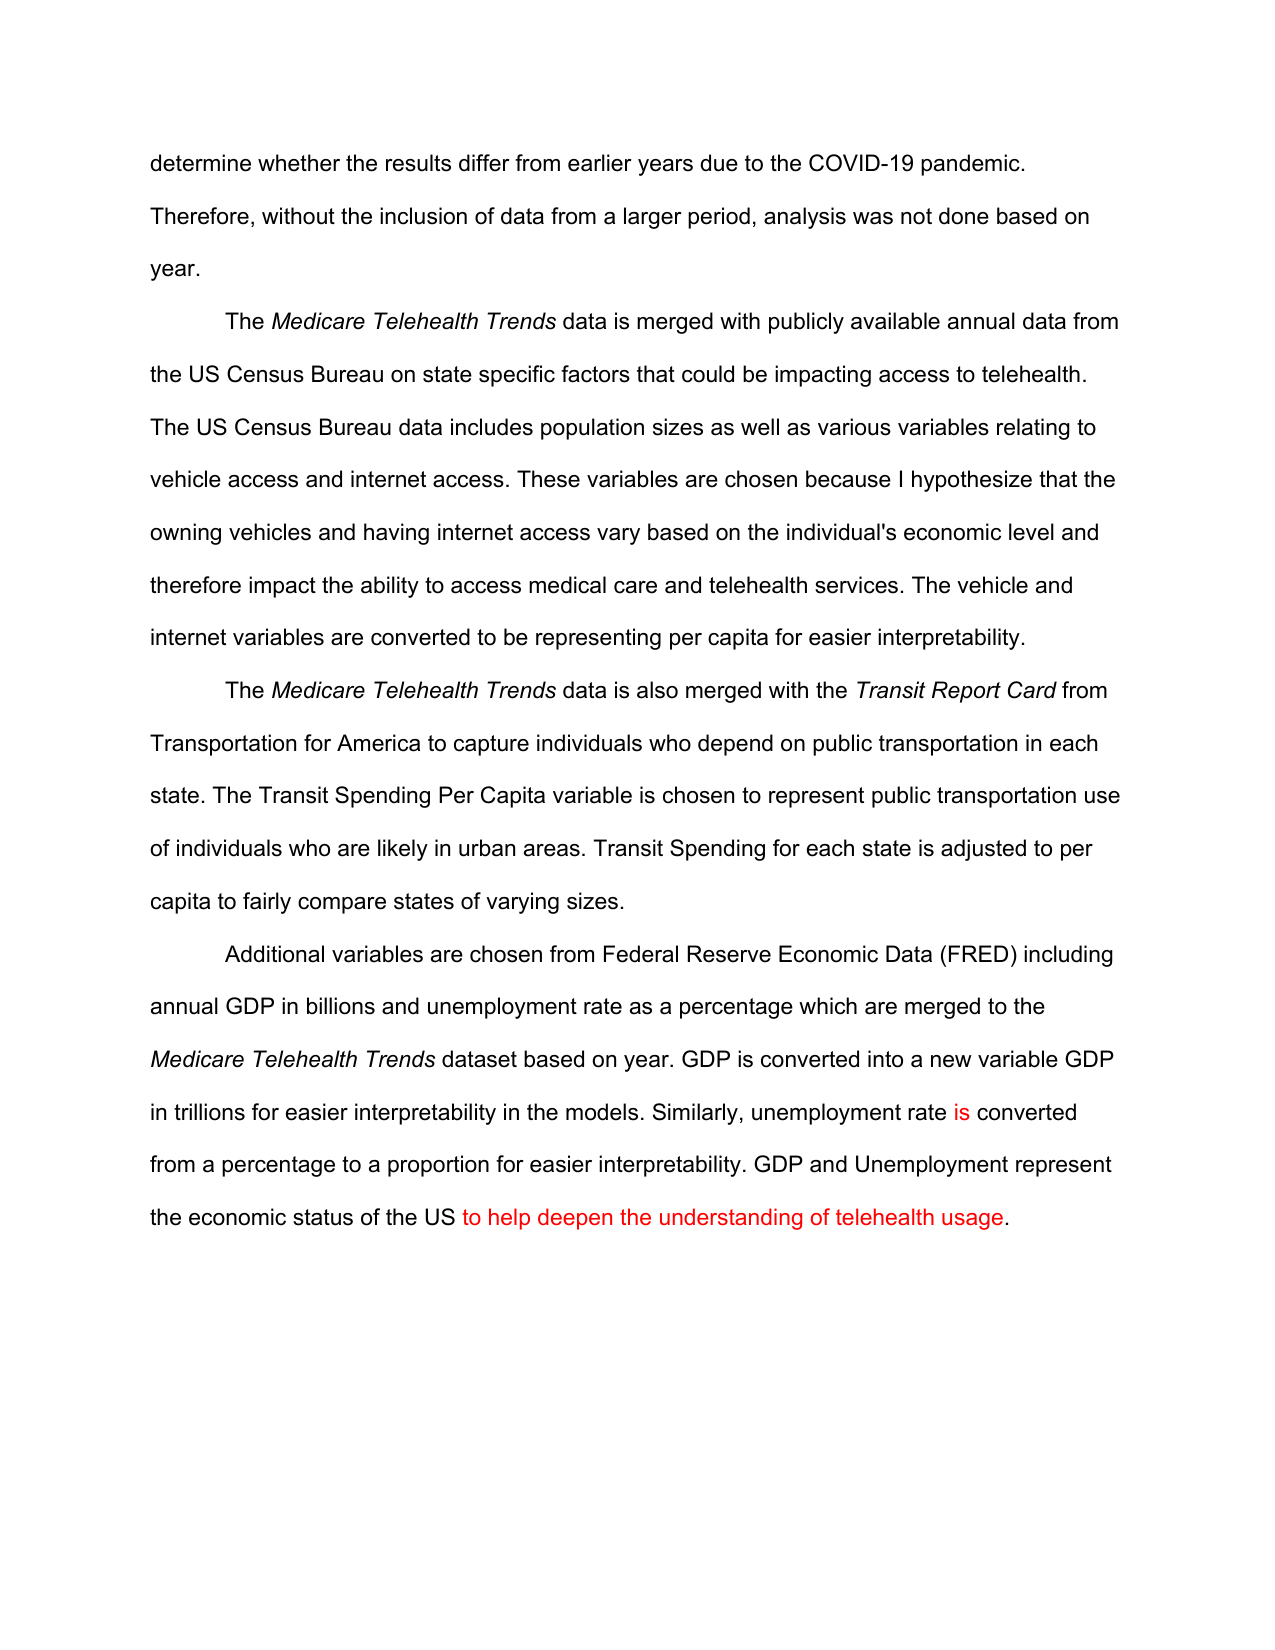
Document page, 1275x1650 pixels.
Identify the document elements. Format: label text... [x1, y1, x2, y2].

text The Medicare Telehealth Trends data is merged with publicly available annual data from the US Census Bureau on state specific factors that could be impacting access to telehealth. The US Census Bureau data includes population sizes as well as various variables relating to vehicle access and internet access. These variables are chosen because I hypothesize that the owning vehicles and having internet access vary based on the individual's economic level and therefore impact the ability to access medical care and telehealth services. The vehicle and internet variables are converted to be representing per capita for easier interpretability. [150, 308, 1125, 651]
text The Medicare Telehealth Trends data is also merged with the Transit Report Card from Transportation for America to capture individuals who depend on public transportation in each state. The Transit Spending Per Capita variable is chosen to represent public transportation use of individuals who are likely in urban areas. Transit Spending for each state is adjusted to per capita to fairly compare states of varying sizes. [150, 677, 1125, 914]
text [150, 150, 1125, 282]
text Additional variables are chosen from Federal Reserve Economic Data (FRED) including annual GDP in billions and unemployment rate as a percentage which are merged to the Medicare Telehealth Trends dataset based on year. GDP is converted into a new variable GDP in trillions for easier interpretability in the models. Similarly, unemployment rate is converted from a percentage to a proportion for easier interpretability. GDP and Unemployment represent the economic status of the US to help deepen the understanding of telehealth usage. [150, 941, 1125, 1231]
